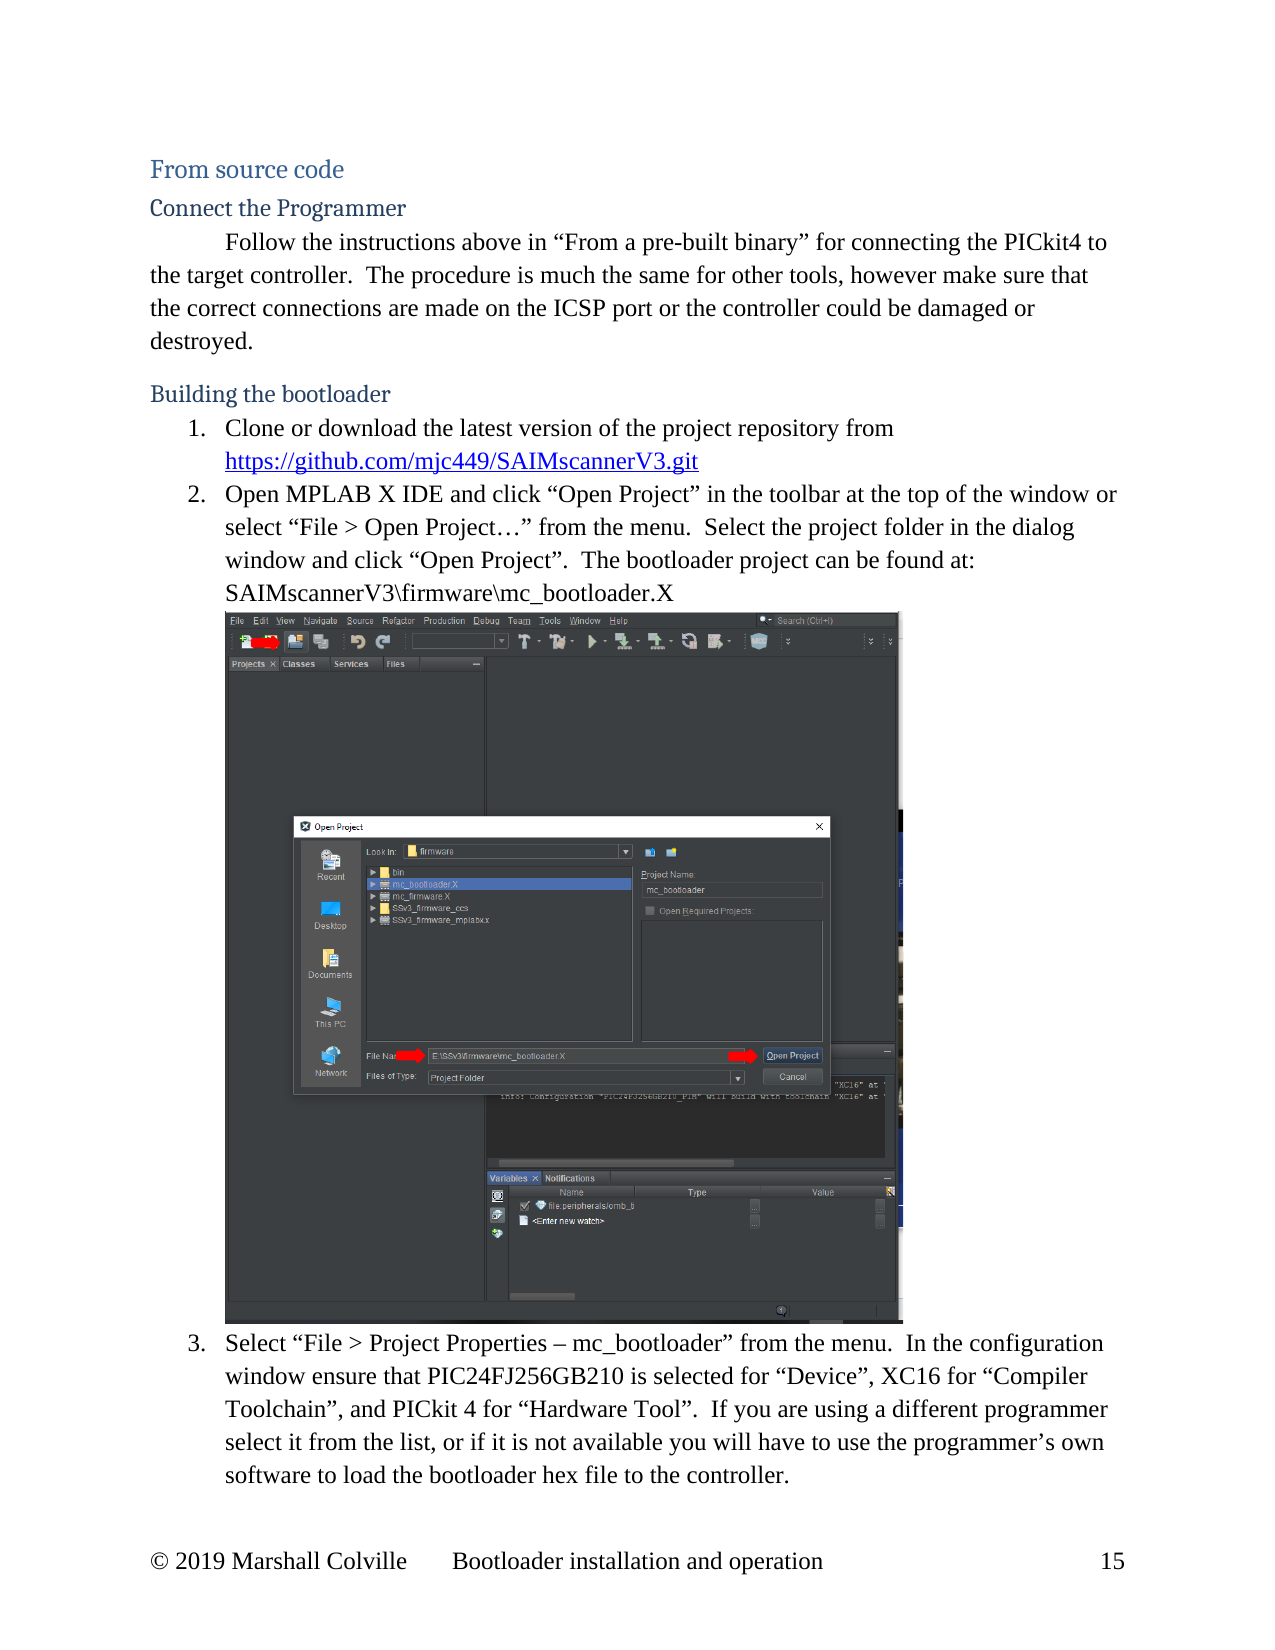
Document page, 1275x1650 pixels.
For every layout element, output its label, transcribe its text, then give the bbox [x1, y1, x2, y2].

list SAIMscannerV3\firmware\mc_bootloader.X [225, 578, 1125, 607]
list Select “File > Project Properties – mc_bootloader” from the menu. In the configuration window ensure that PIC24FJ256GB210 is selected for “Device”, XC16 for “Compiler Toolchain”, and PICkit 4 for “Hardware Tool”. If you are using a different programmer select it from the list, or if it is not available you will have to use the programmer’s own software to load the bootloader hex file to the controller. [187, 1328, 1125, 1488]
picture [225, 611, 904, 1324]
list Clone or download the latest version of the project repository from https://github.com/mjc449/SAIMscannerV3.git [187, 413, 1125, 475]
subtitle Connect the Programmer [150, 194, 1125, 223]
list Open MPLAB X IDE and click “Open Project” in the toolbar at the top of the window or select “File > Open Project…” from the menu. Select the project folder in the dialog window and click “Open Project”. The bootloader project can be found at: [187, 479, 1125, 574]
subtitle From source code [150, 154, 1125, 185]
text Follow the instructions above in “From a pre-built binary” for connecting the PICkit4 to the target controller. The procedure is much the same for other tools, however make sure that the correct connections are made on the ICSP port or the controller could be damaged or destroyed. [150, 227, 1125, 355]
subtitle Building the bootloader [150, 380, 1125, 409]
